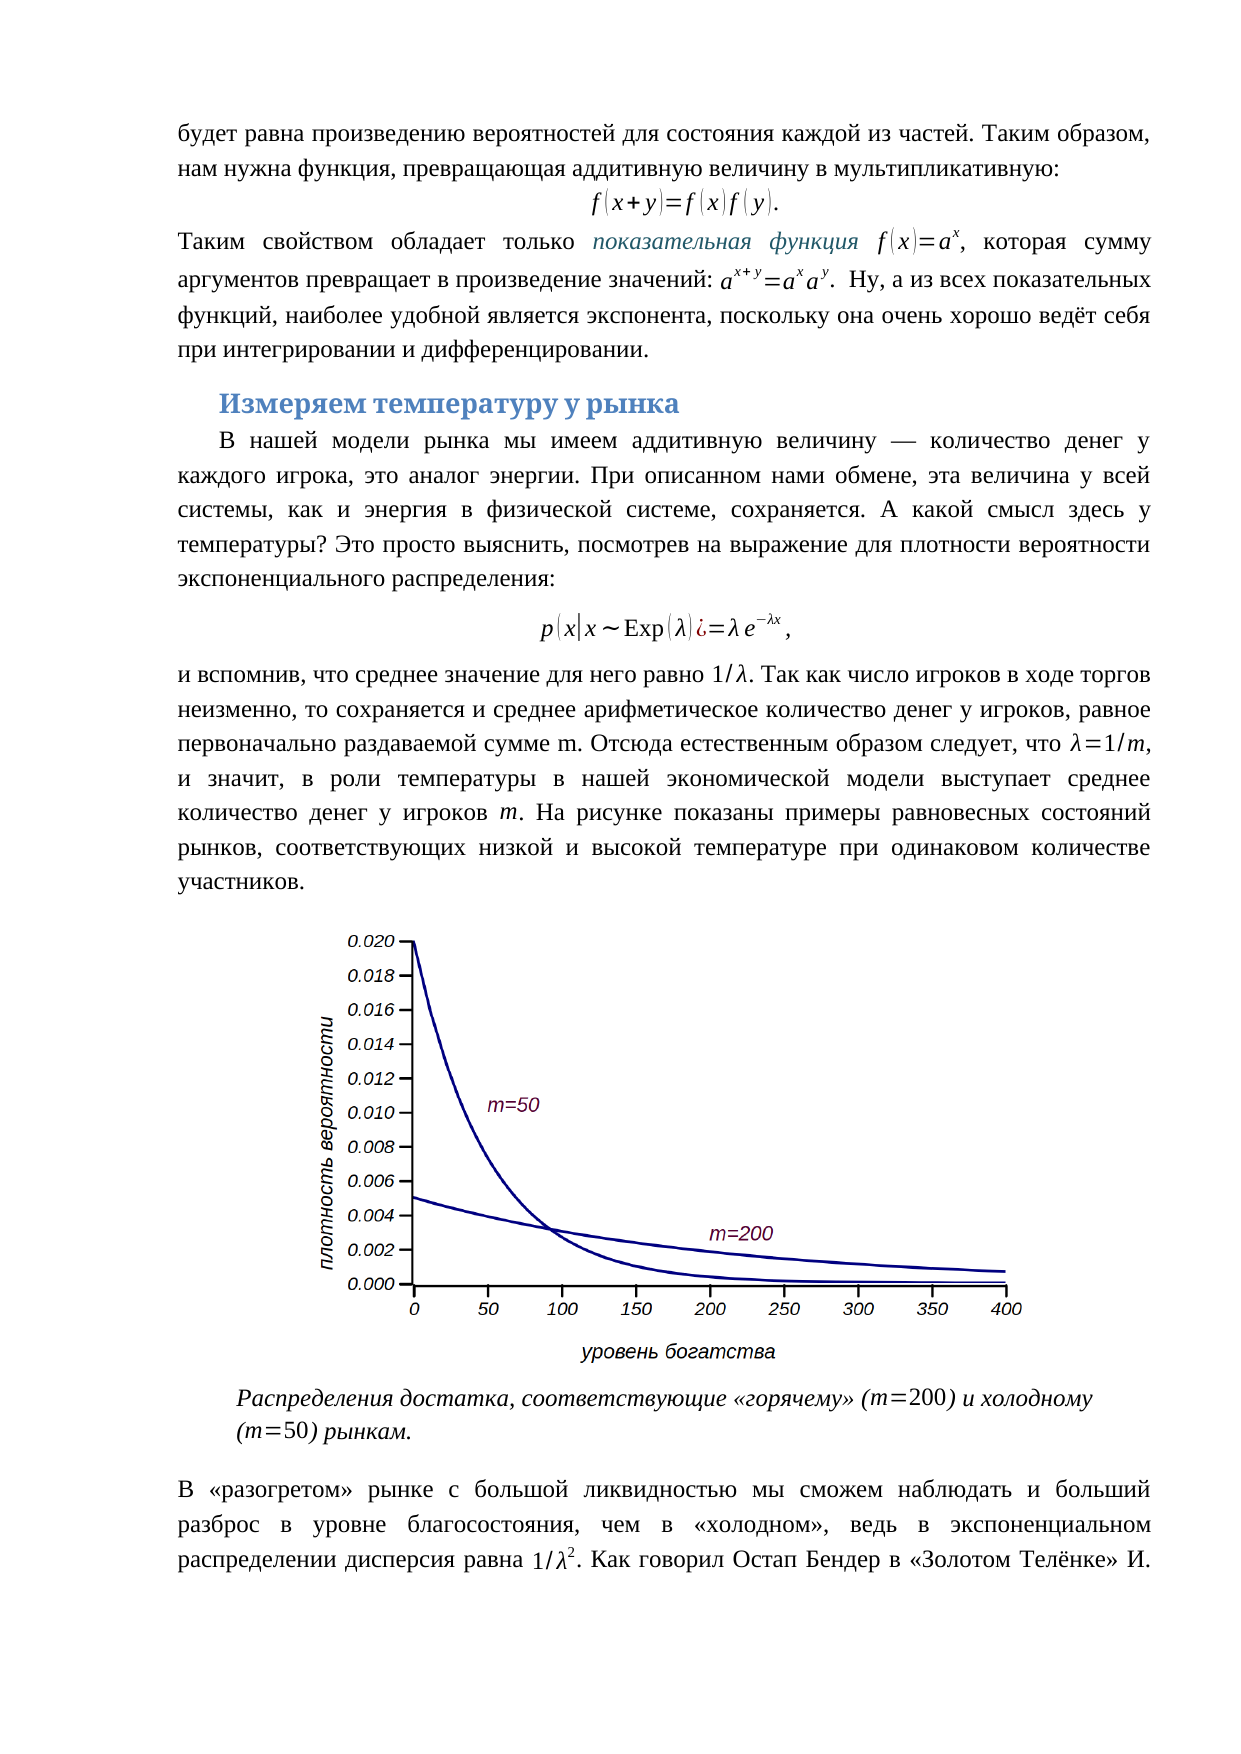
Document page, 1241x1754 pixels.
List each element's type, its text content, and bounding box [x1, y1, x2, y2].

text и вспомнив, что среднее значение для него равно . Так как число игроков в ходе торгов неизменно, то сохраняется и среднее арифметическое количество денег у игроков, равное первоначально раздаваемой сумме m. Отсюда естественным образом следует, что , и значит, в роли температуры в нашей экономической модели выступает среднее количество денег у игроков . На рисунке показаны примеры равновесных состояний рынков, соответствующих низкой и высокой температуре при одинаковом количестве участников. [177, 659, 1152, 895]
text В нашей модели рынка мы имеем аддитивную величину — количество денег у каждого игрока, это аналог энергии. При описанном нами обмене, эта величина у всей системы, как и энергия в физической системе, сохраняется. А какой смысл здесь у температуры? Это просто выяснить, посмотрев на выражение для плотности вероятности экспоненциального распределения: [177, 425, 1152, 592]
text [177, 1474, 1152, 1574]
picture [302, 926, 1027, 1367]
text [177, 118, 1152, 181]
text Таким свойством обладает только показательная функция , которая сумму аргументов превращает в произведение значений: . Ну, а из всех показательных функций, наиболее удобной является экспонента, поскольку она очень хорошо ведёт себя при интегрировании и дифференцировании. [177, 223, 1152, 363]
subtitle Измеряем температуру у рынка [177, 389, 1152, 421]
text Распределения достатка, соответствующие «горячему» () и холодному () рынкам. [236, 1383, 1093, 1445]
